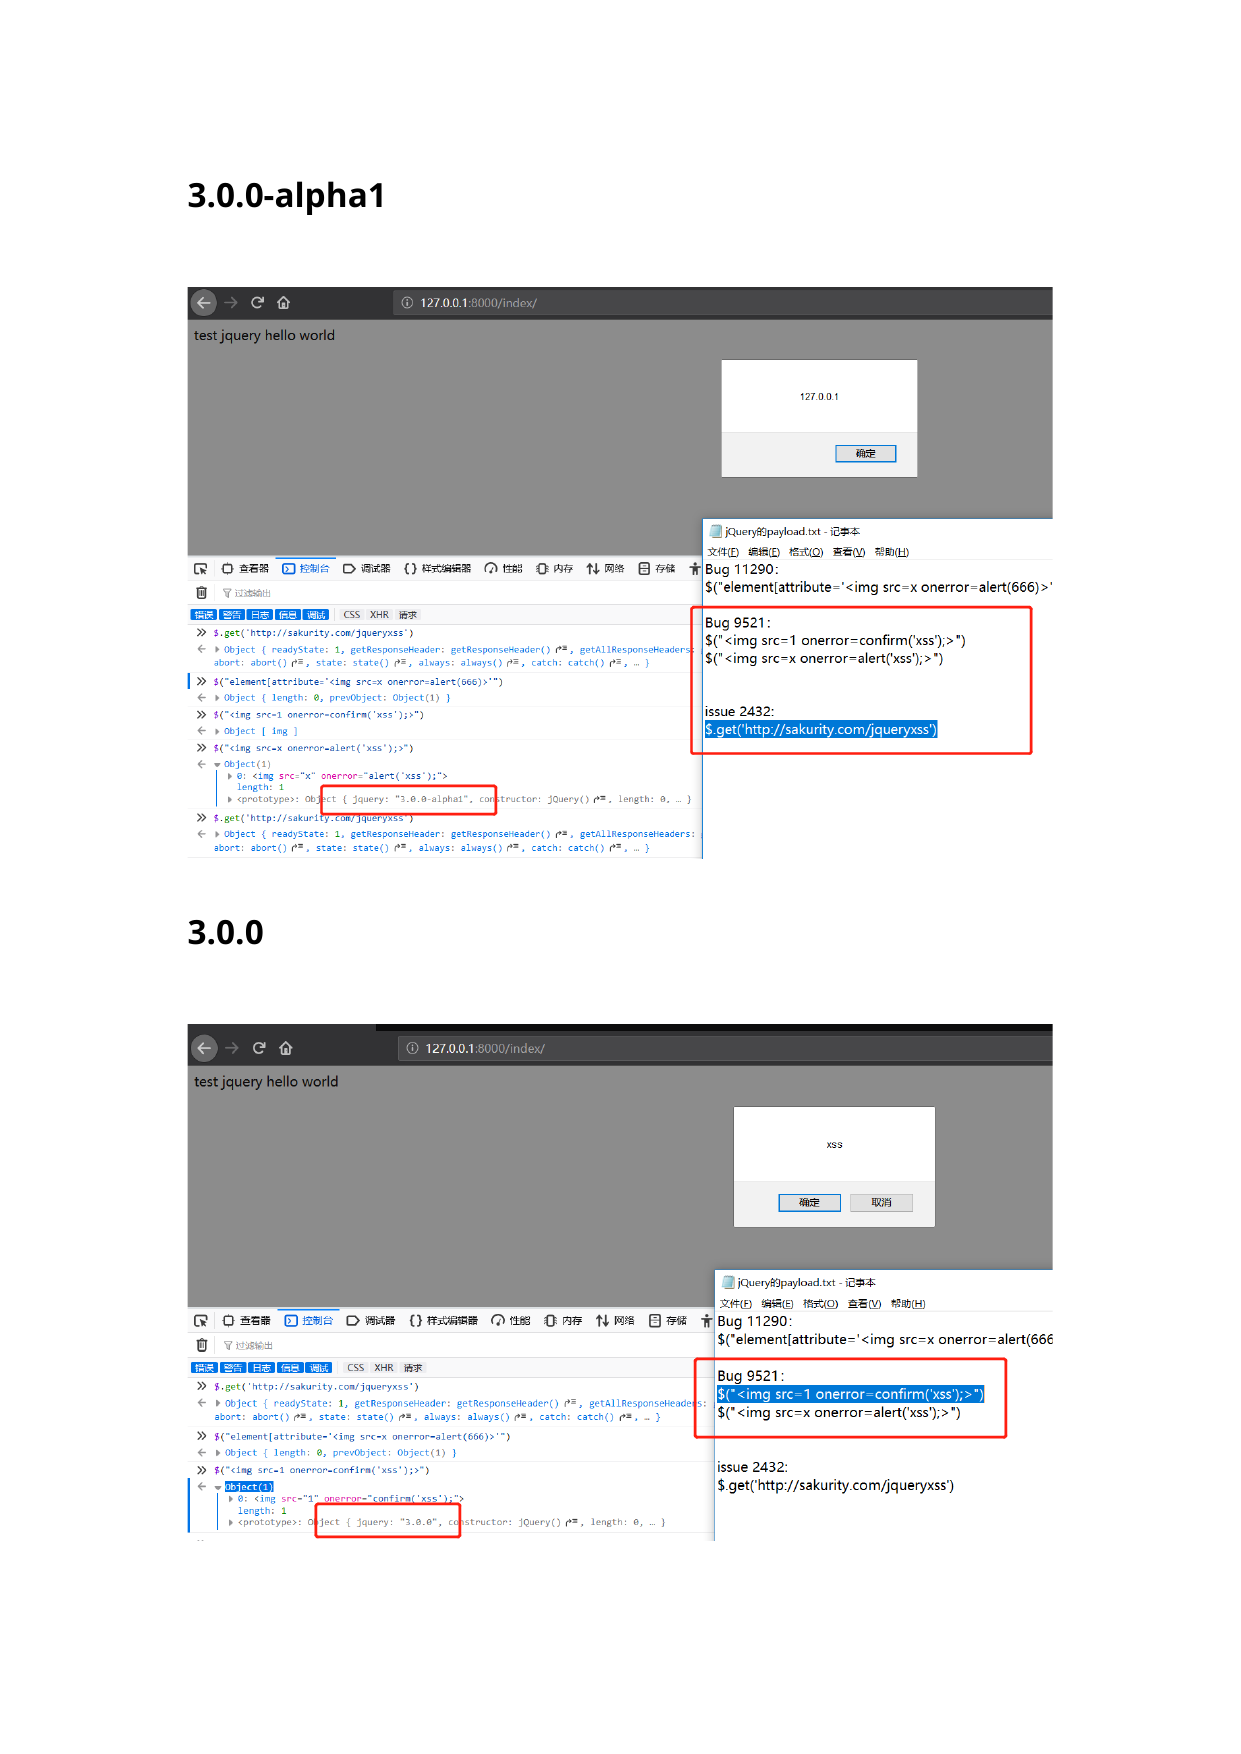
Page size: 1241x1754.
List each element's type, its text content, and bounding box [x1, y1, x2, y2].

picture [187, 1024, 1053, 1541]
subtitle 3.0.0-alpha1 [187, 162, 1053, 227]
subtitle 3.0.0 [187, 899, 1053, 964]
picture [187, 287, 1053, 859]
